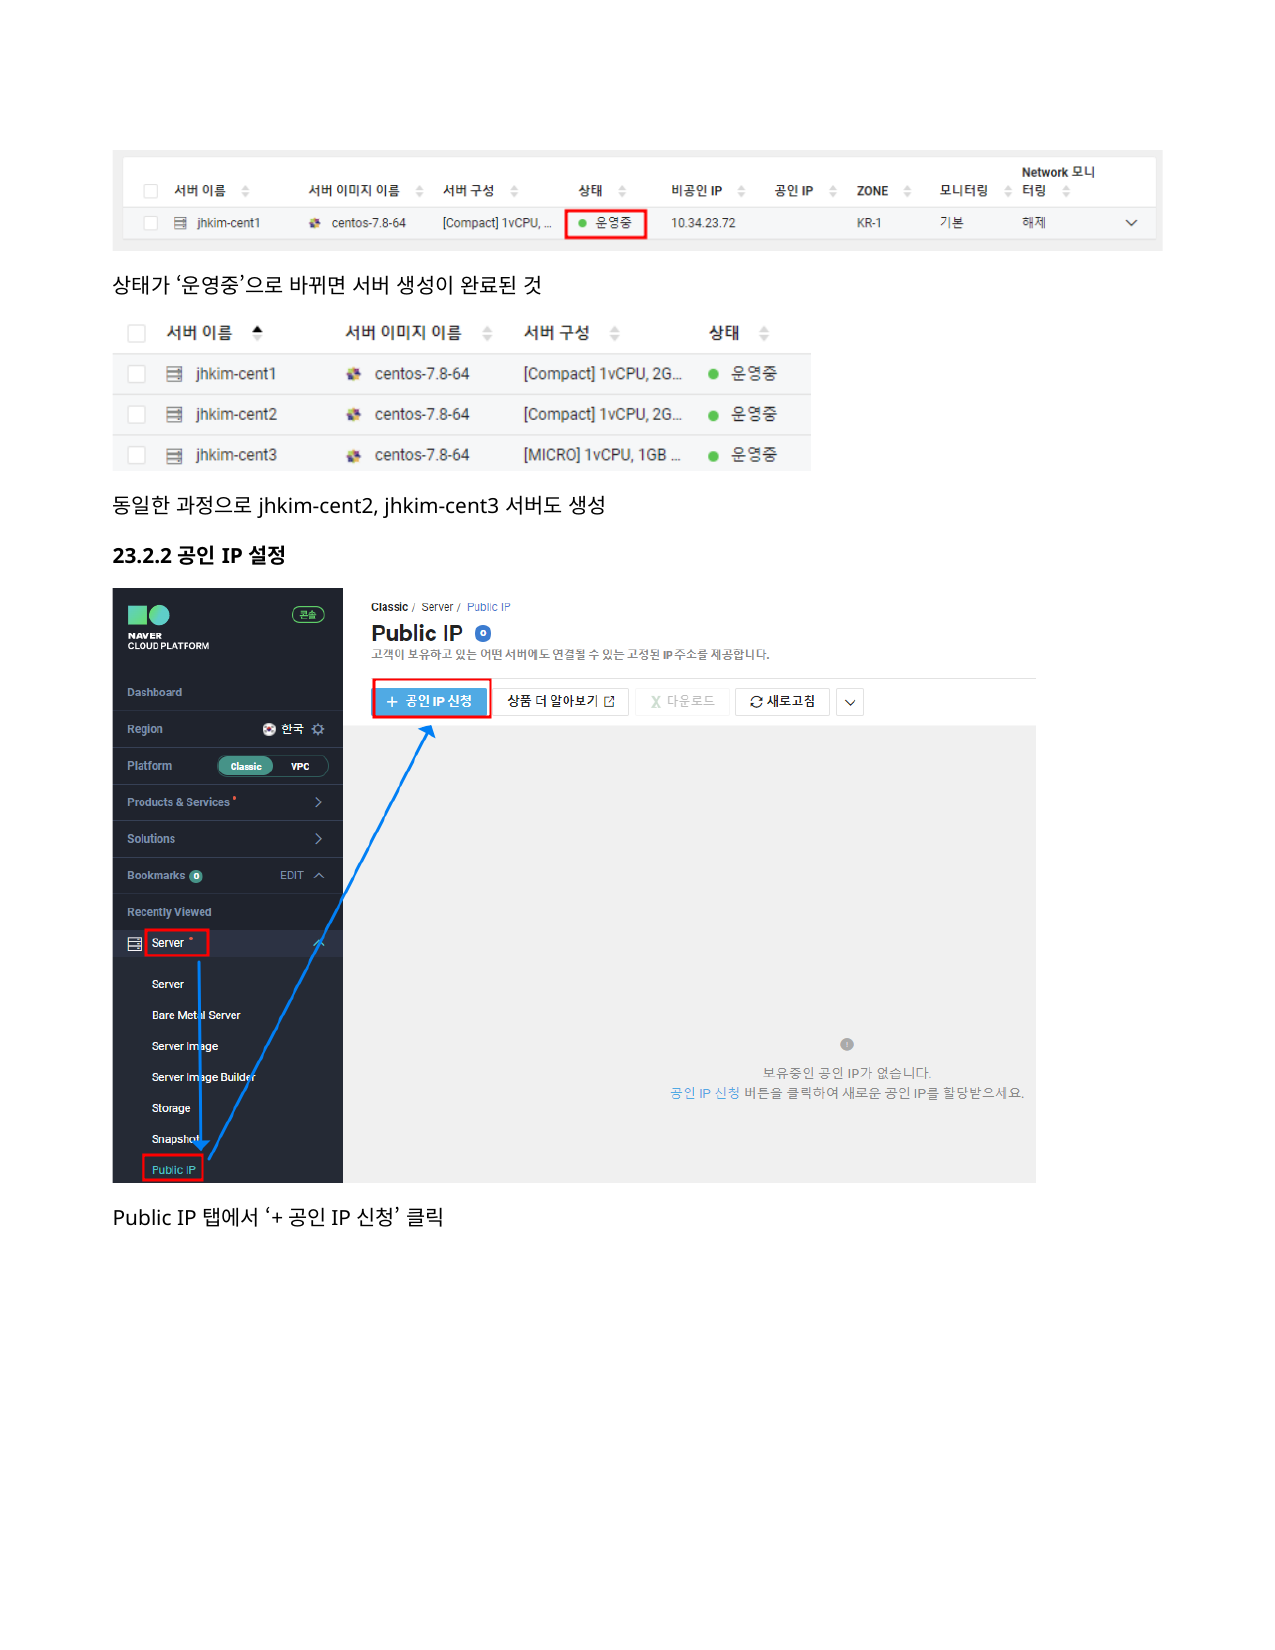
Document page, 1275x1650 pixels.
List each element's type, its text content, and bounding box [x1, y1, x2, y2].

subtitle 23.2.2 공인 IP 설정 [112, 539, 1162, 569]
picture [112, 150, 1163, 251]
picture [112, 318, 811, 471]
text 상태가 ‘운영중’으로 바뀌면 서버 생성이 완료된 것 [112, 269, 1162, 300]
text 동일한 과정으로 jhkim-cent2, jhkim-cent3 서버도 생성 [112, 489, 1162, 520]
picture [112, 588, 1036, 1183]
text Public IP 탭에서 ‘+ 공인IP 신청’ 클릭 [112, 1201, 1162, 1232]
